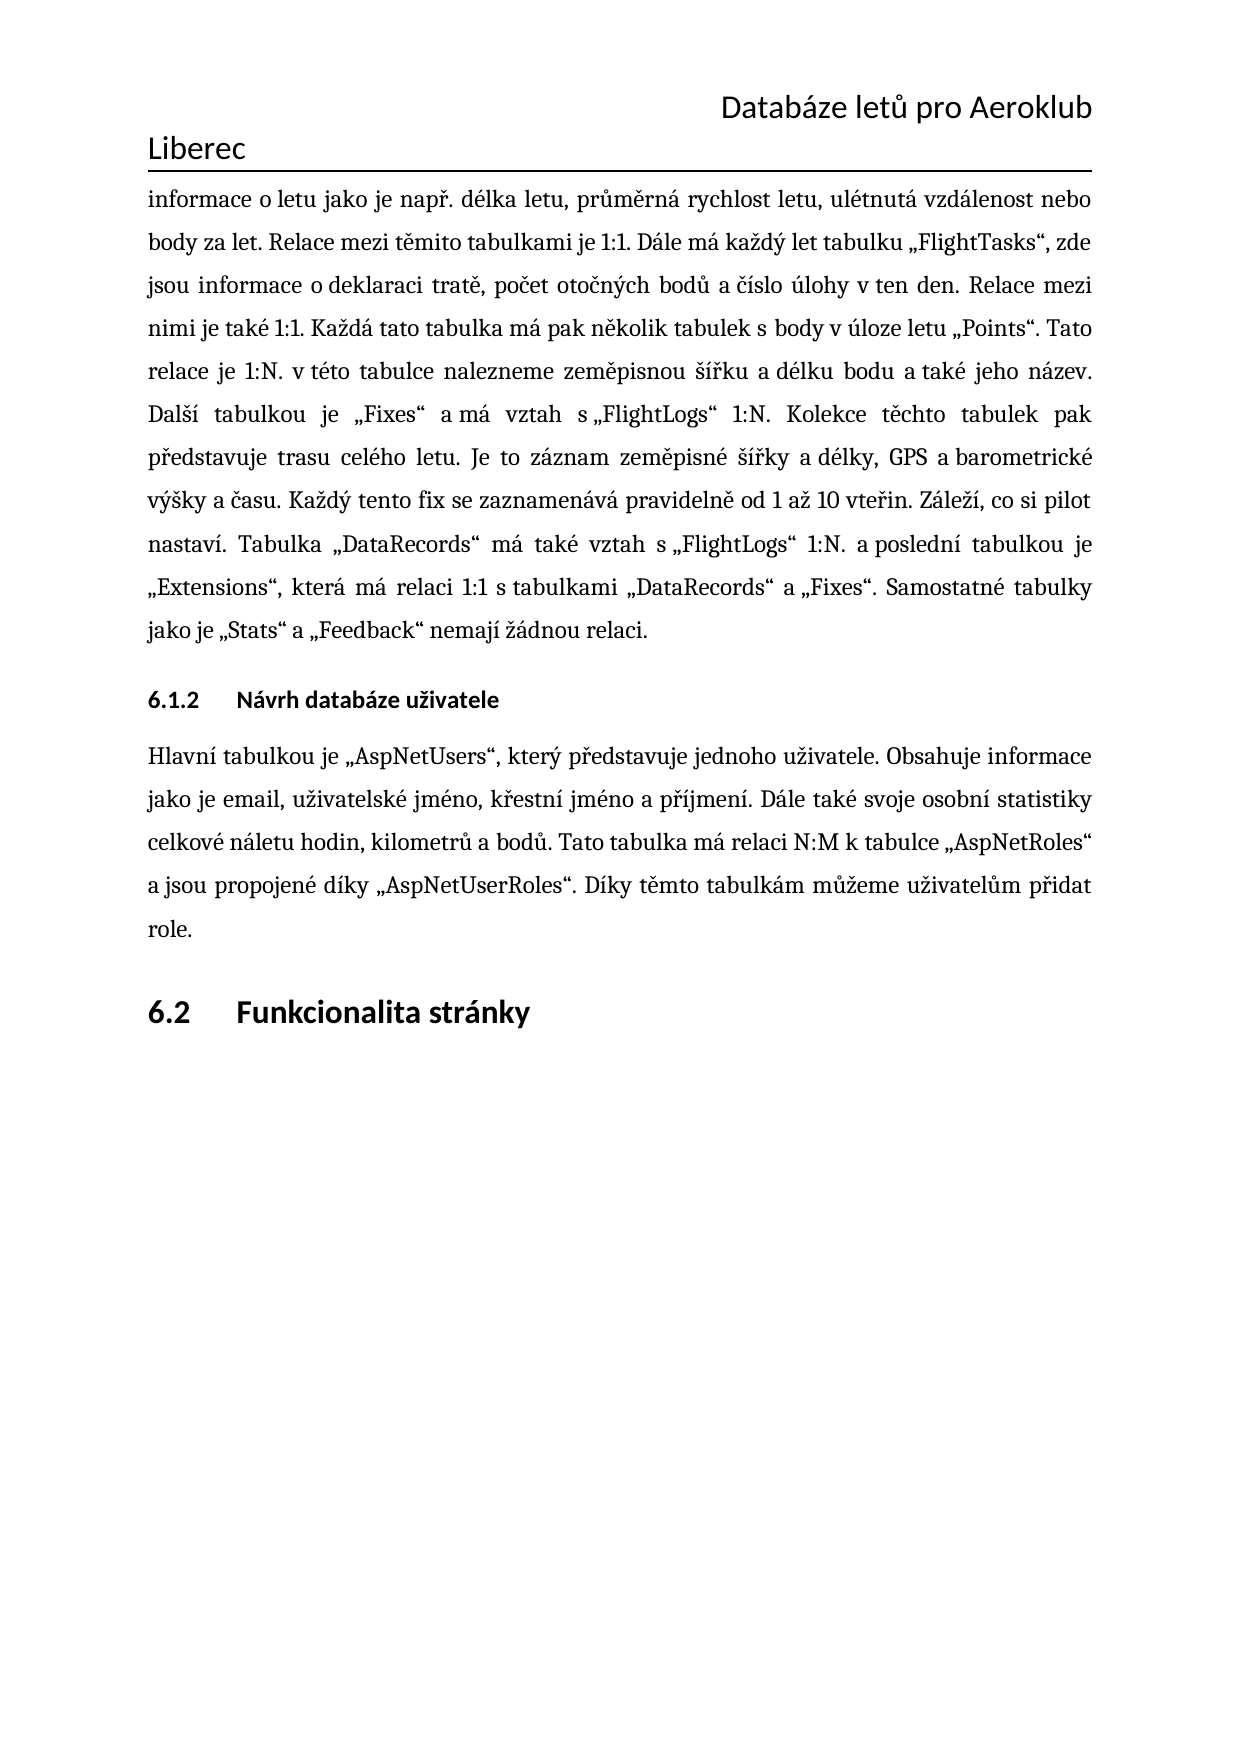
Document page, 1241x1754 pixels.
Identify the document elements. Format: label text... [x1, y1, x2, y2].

text Návrh databáze uživatele [148, 684, 1092, 714]
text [148, 184, 1092, 644]
text Hlavní tabulkou je „AspNetUsers“, který představuje jednoho uživatele. Obsahuje informace jako je email, uživatelské jméno, křestní jméno a příjmení. Dále také svoje osobní statistiky celkové náletu hodin, kilometrů a bodů. Tato tabulka má relaci N:M k tabulce „AspNetRoles“ a jsou propojené díky „AspNetUserRoles“. Díky těmto tabulkám můžeme uživatelům přidat role. [148, 742, 1092, 943]
text Funkcionalita stránky [148, 991, 1092, 1032]
